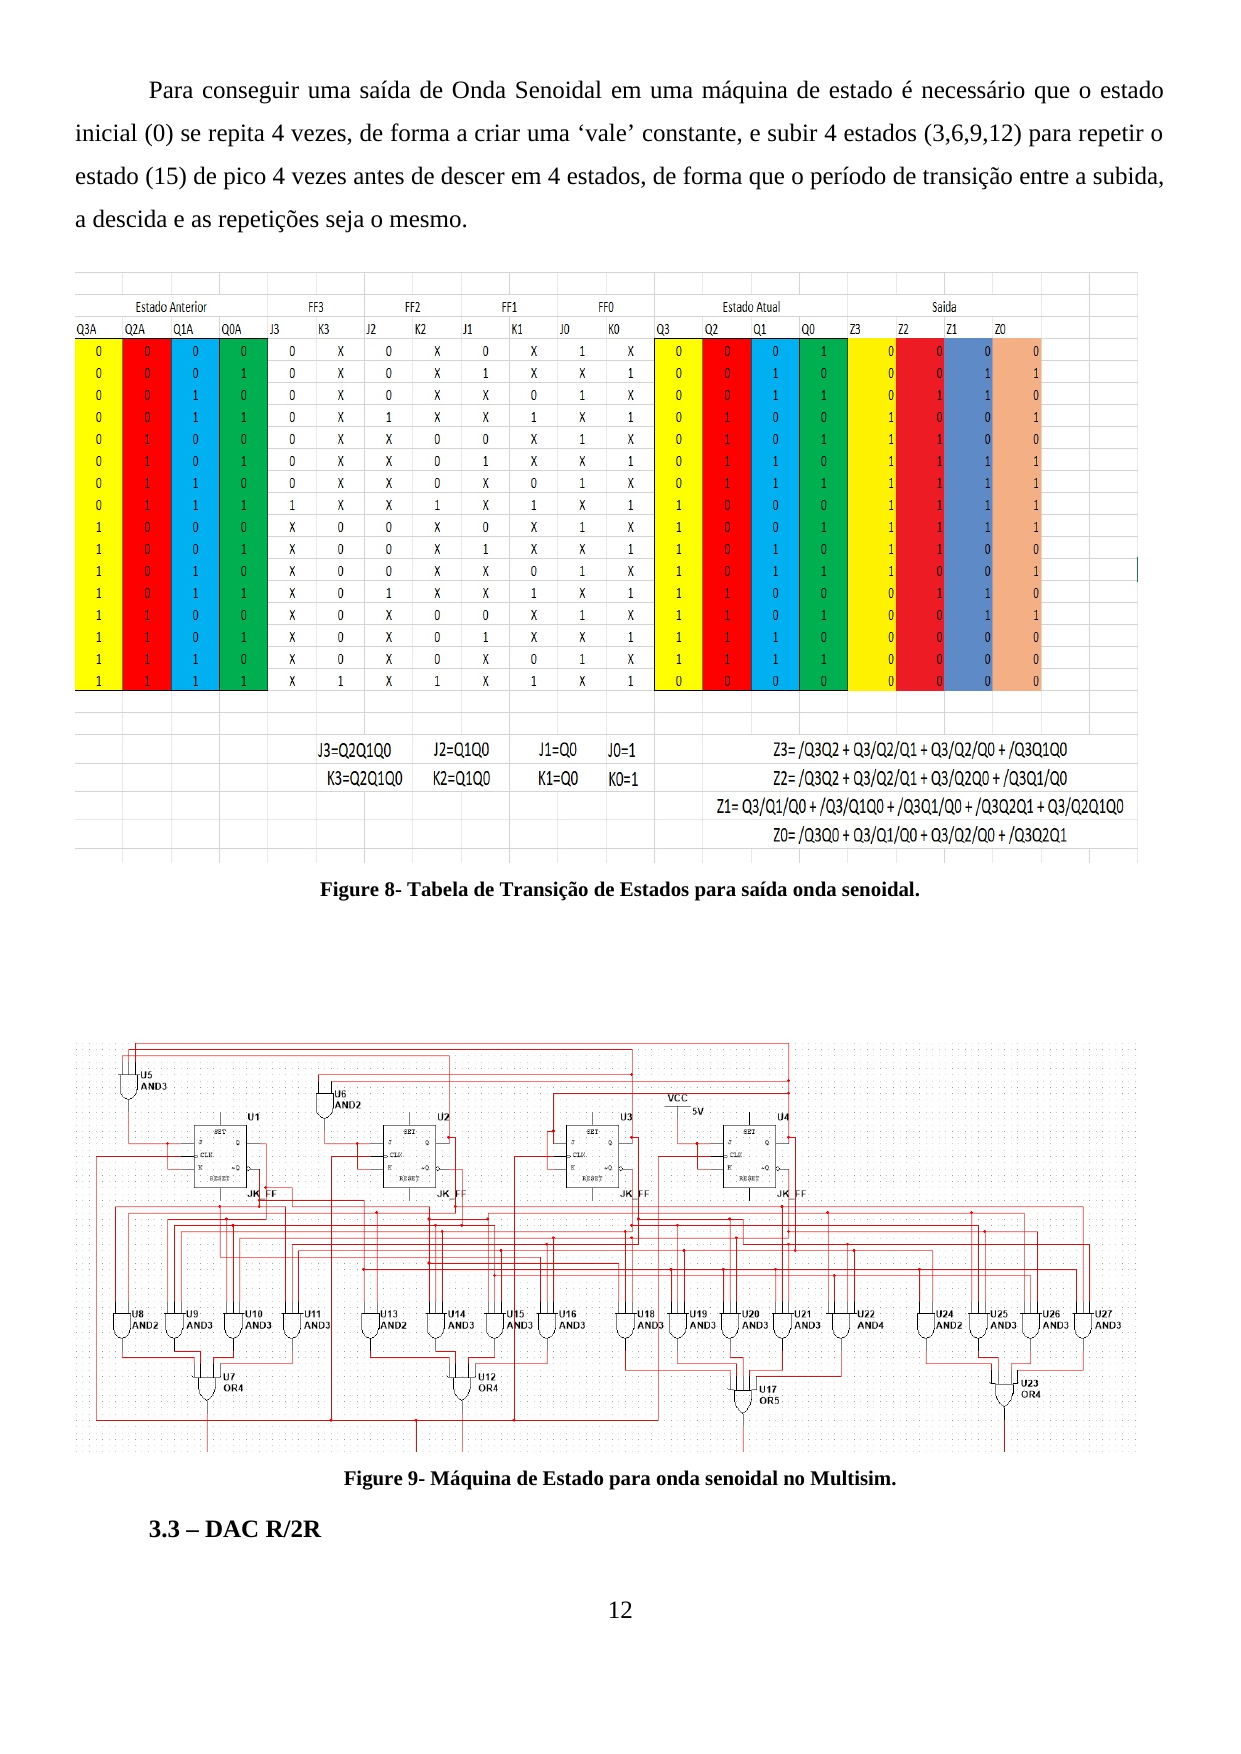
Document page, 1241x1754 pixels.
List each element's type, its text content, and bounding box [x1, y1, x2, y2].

picture [75, 272, 1138, 863]
text 3.3 – DAC R/2R [75, 1514, 1165, 1543]
picture [75, 1037, 1138, 1452]
text Para conseguir uma saída de Onda Senoidal em uma máquina de estado é necessário que o estado inicial (0) se repita 4 vezes, de forma a criar uma ‘vale’ constante, e subir 4 estados (3,6,9,12) para repetir o estado (15) de pico 4 vezes antes de descer em 4 estados, de forma que o período de transição entre a subida, a descida e as repetições seja o mesmo. [75, 75, 1165, 233]
text Figure 9- Máquina de Estado para onda senoidal no Multisim. [75, 1466, 1165, 1489]
text Figure 8- Tabela de Transição de Estados para saída onda senoidal. [75, 877, 1165, 901]
